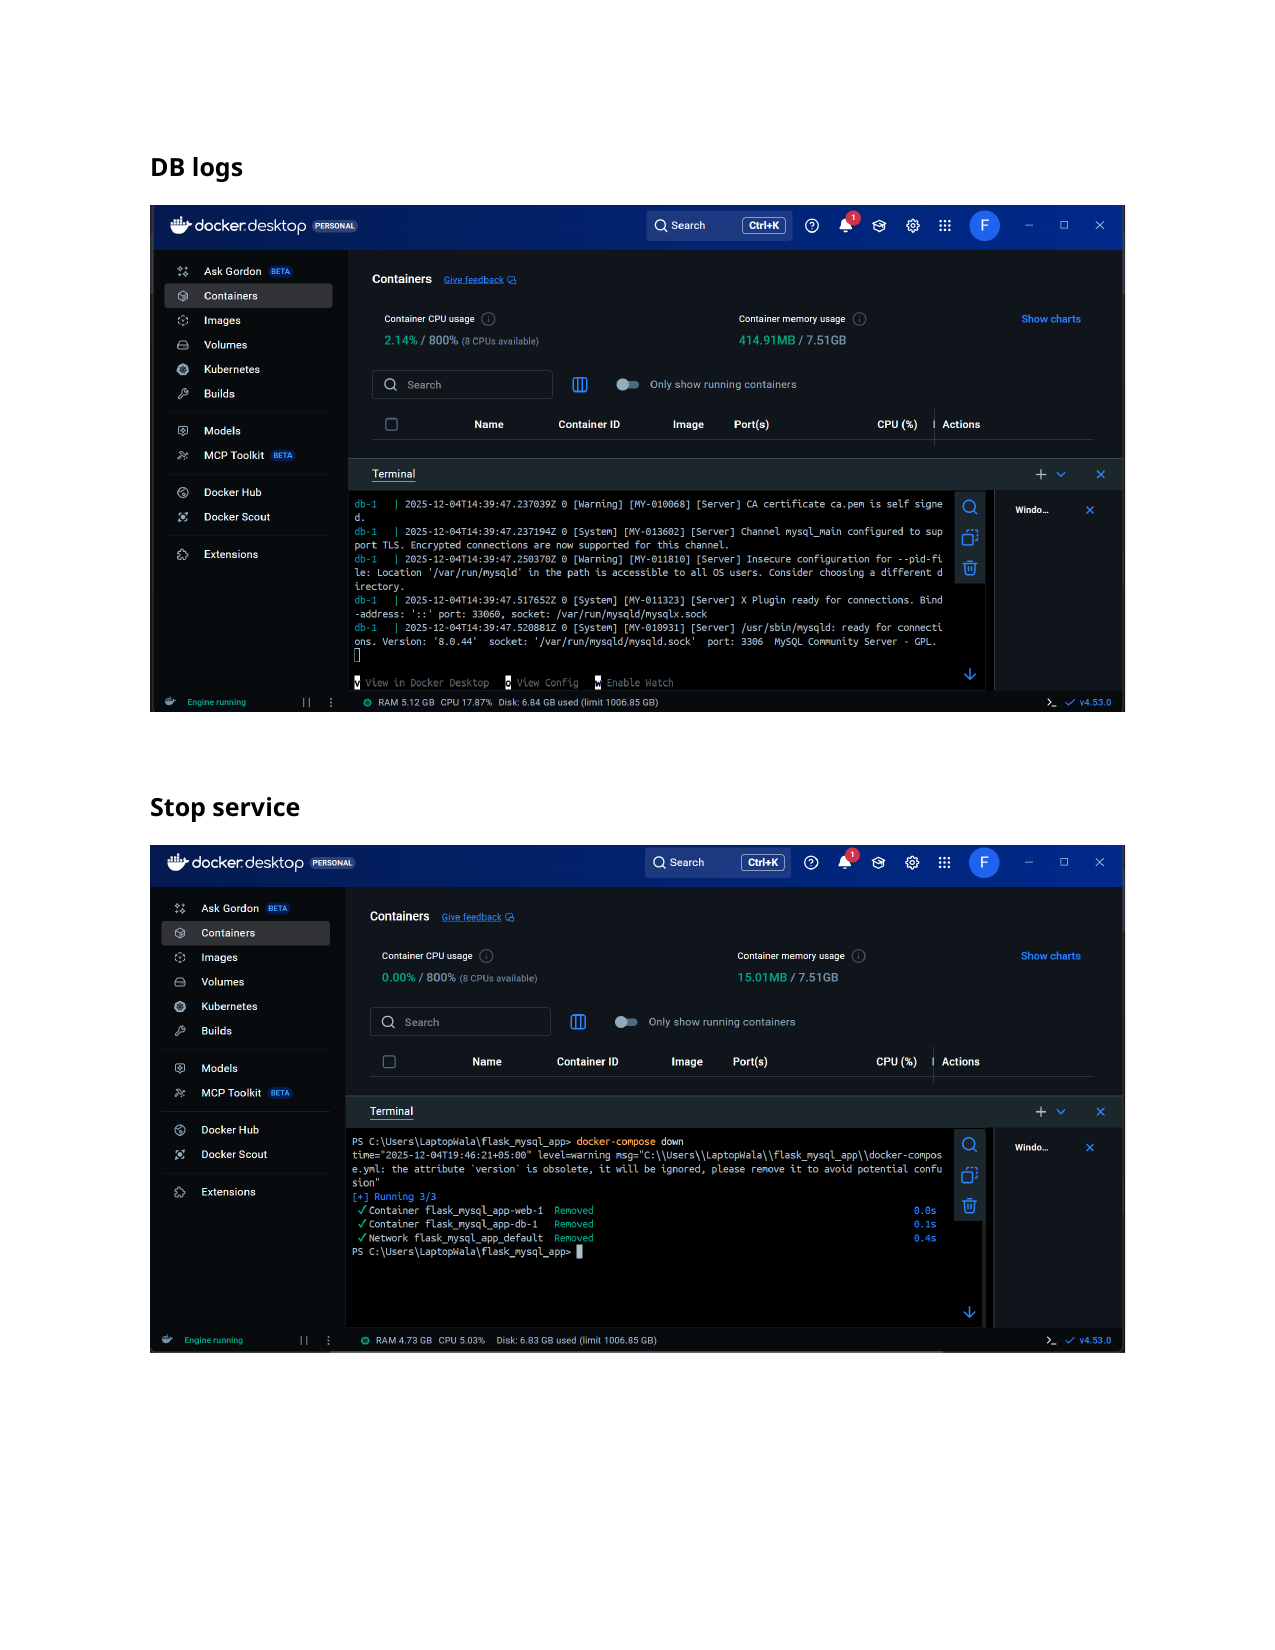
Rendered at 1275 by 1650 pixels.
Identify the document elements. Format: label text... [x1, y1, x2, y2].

picture [150, 845, 1125, 1353]
text DB logs [150, 150, 1125, 184]
picture [150, 205, 1125, 712]
text Stop service [150, 789, 1125, 823]
